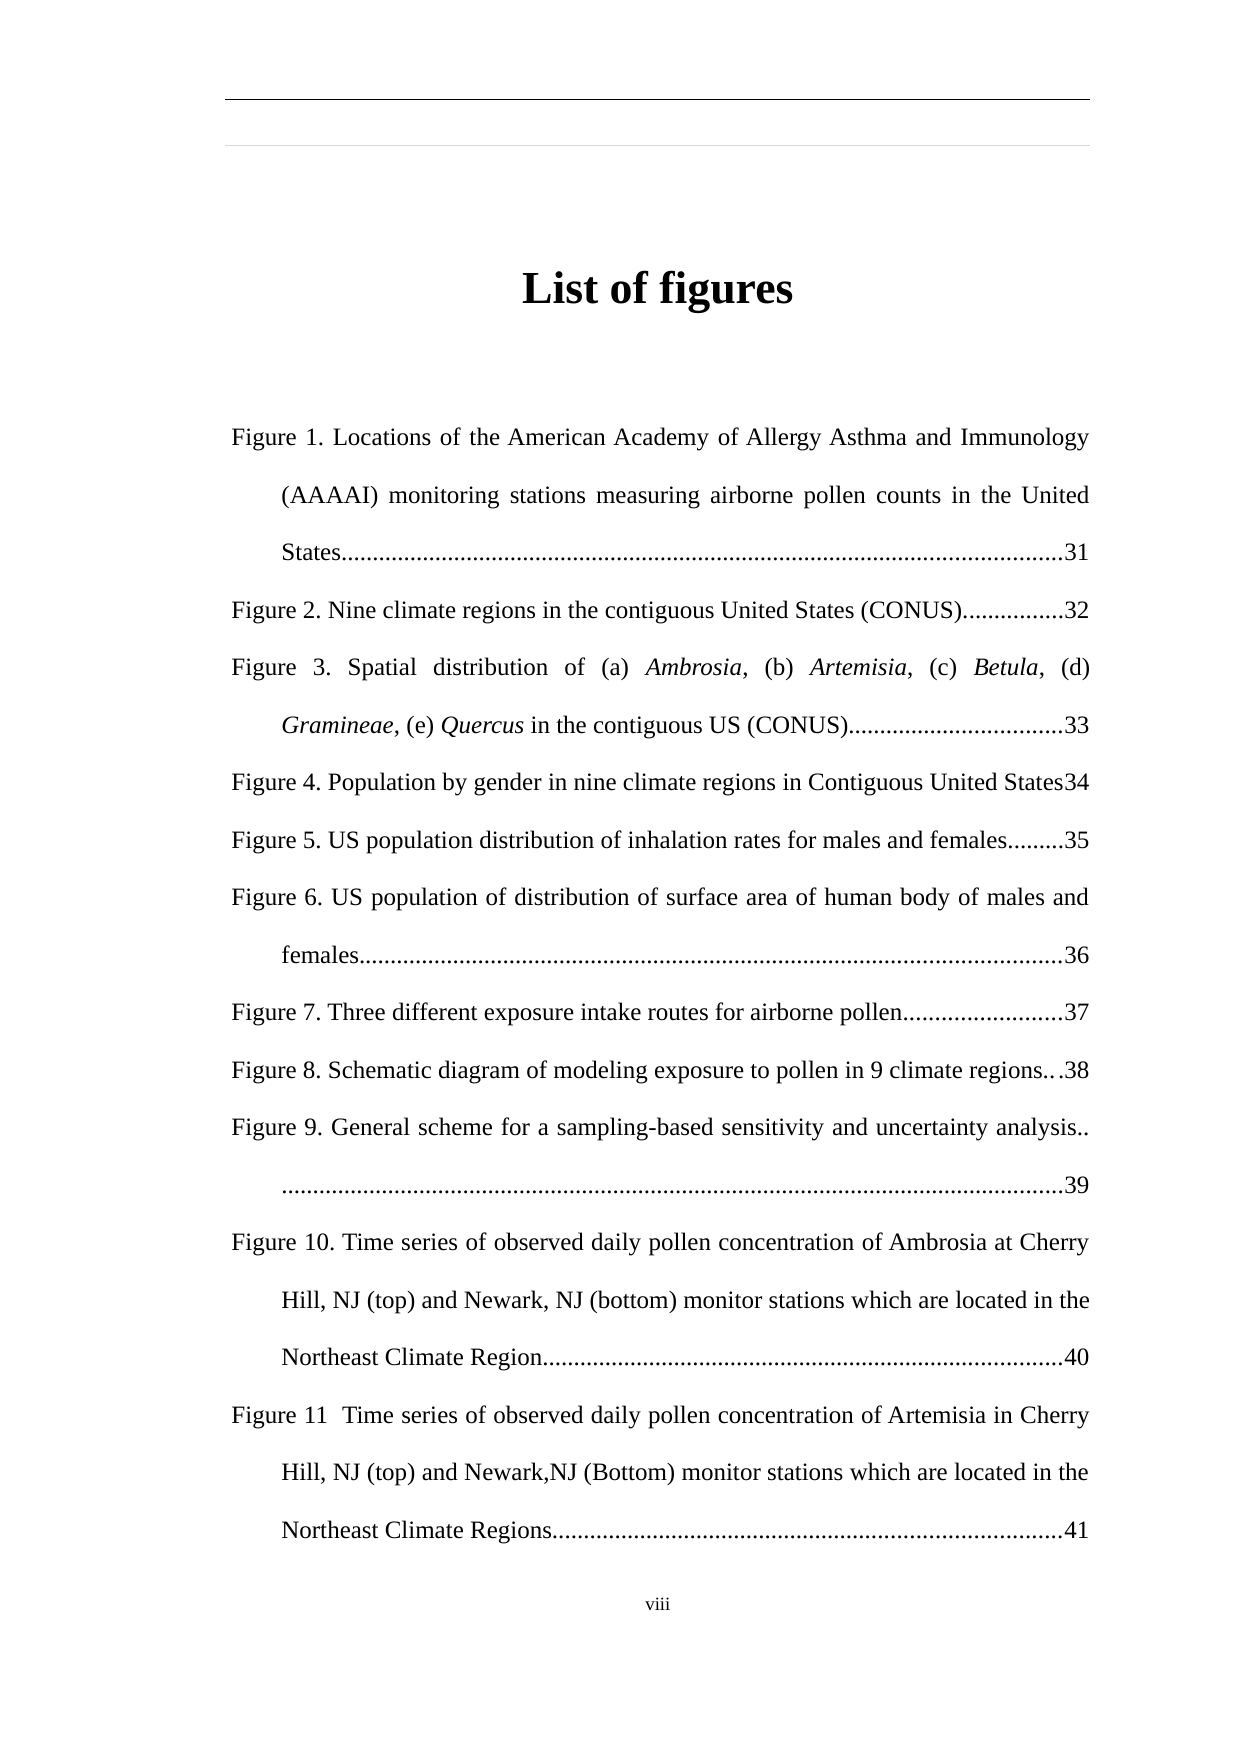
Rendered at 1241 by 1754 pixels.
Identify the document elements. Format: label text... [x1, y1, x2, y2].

subtitle List of figures [225, 261, 1090, 314]
text Figure 10. Time series of observed daily pollen concentration of Ambrosia at Cherry Hill, NJ (top) and Newark, NJ (bottom) monitor stations which are located in the Northeast Climate Region.. 40 [231, 1227, 1090, 1371]
text Figure 4. Population by gender in nine climate regions in Contiguous United States 34 [231, 767, 1090, 796]
text Figure 6. US population of distribution of surface area of human body of males and females. 36 [231, 882, 1090, 968]
text Figure 2. Nine climate regions in the contiguous United States (CONUS). 32 [231, 595, 1090, 623]
text Figure 11 Time series of observed daily pollen concentration of Artemisia in Cherry Hill, NJ (top) and Newark,NJ (Bottom) monitor stations which are located in the Northeast Climate Regions.. 41 [231, 1400, 1090, 1543]
text Figure 3. Spatial distribution of (a) Ambrosia, (b) Artemisia, (c) Betula, (d) Gramineae, (e) Quercus in the contiguous US (CONUS) 33 [231, 652, 1090, 738]
text Figure 9. General scheme for a sampling-based sensitivity and uncertainty analysis.. 39 [231, 1112, 1090, 1198]
text Figure 8. Schematic diagram of modeling exposure to pollen in 9 climate regions. 38 [231, 1055, 1090, 1083]
text Figure 1. Locations of the American Academy of Allergy Asthma and Immunology (AAAAI) monitoring stations measuring airborne pollen counts in the United States 31 [231, 422, 1090, 566]
text Figure 5. US population distribution of inhalation rates for males and females. 35 [231, 825, 1090, 853]
text Figure 7. Three different exposure intake routes for airborne pollen 37 [231, 997, 1090, 1026]
